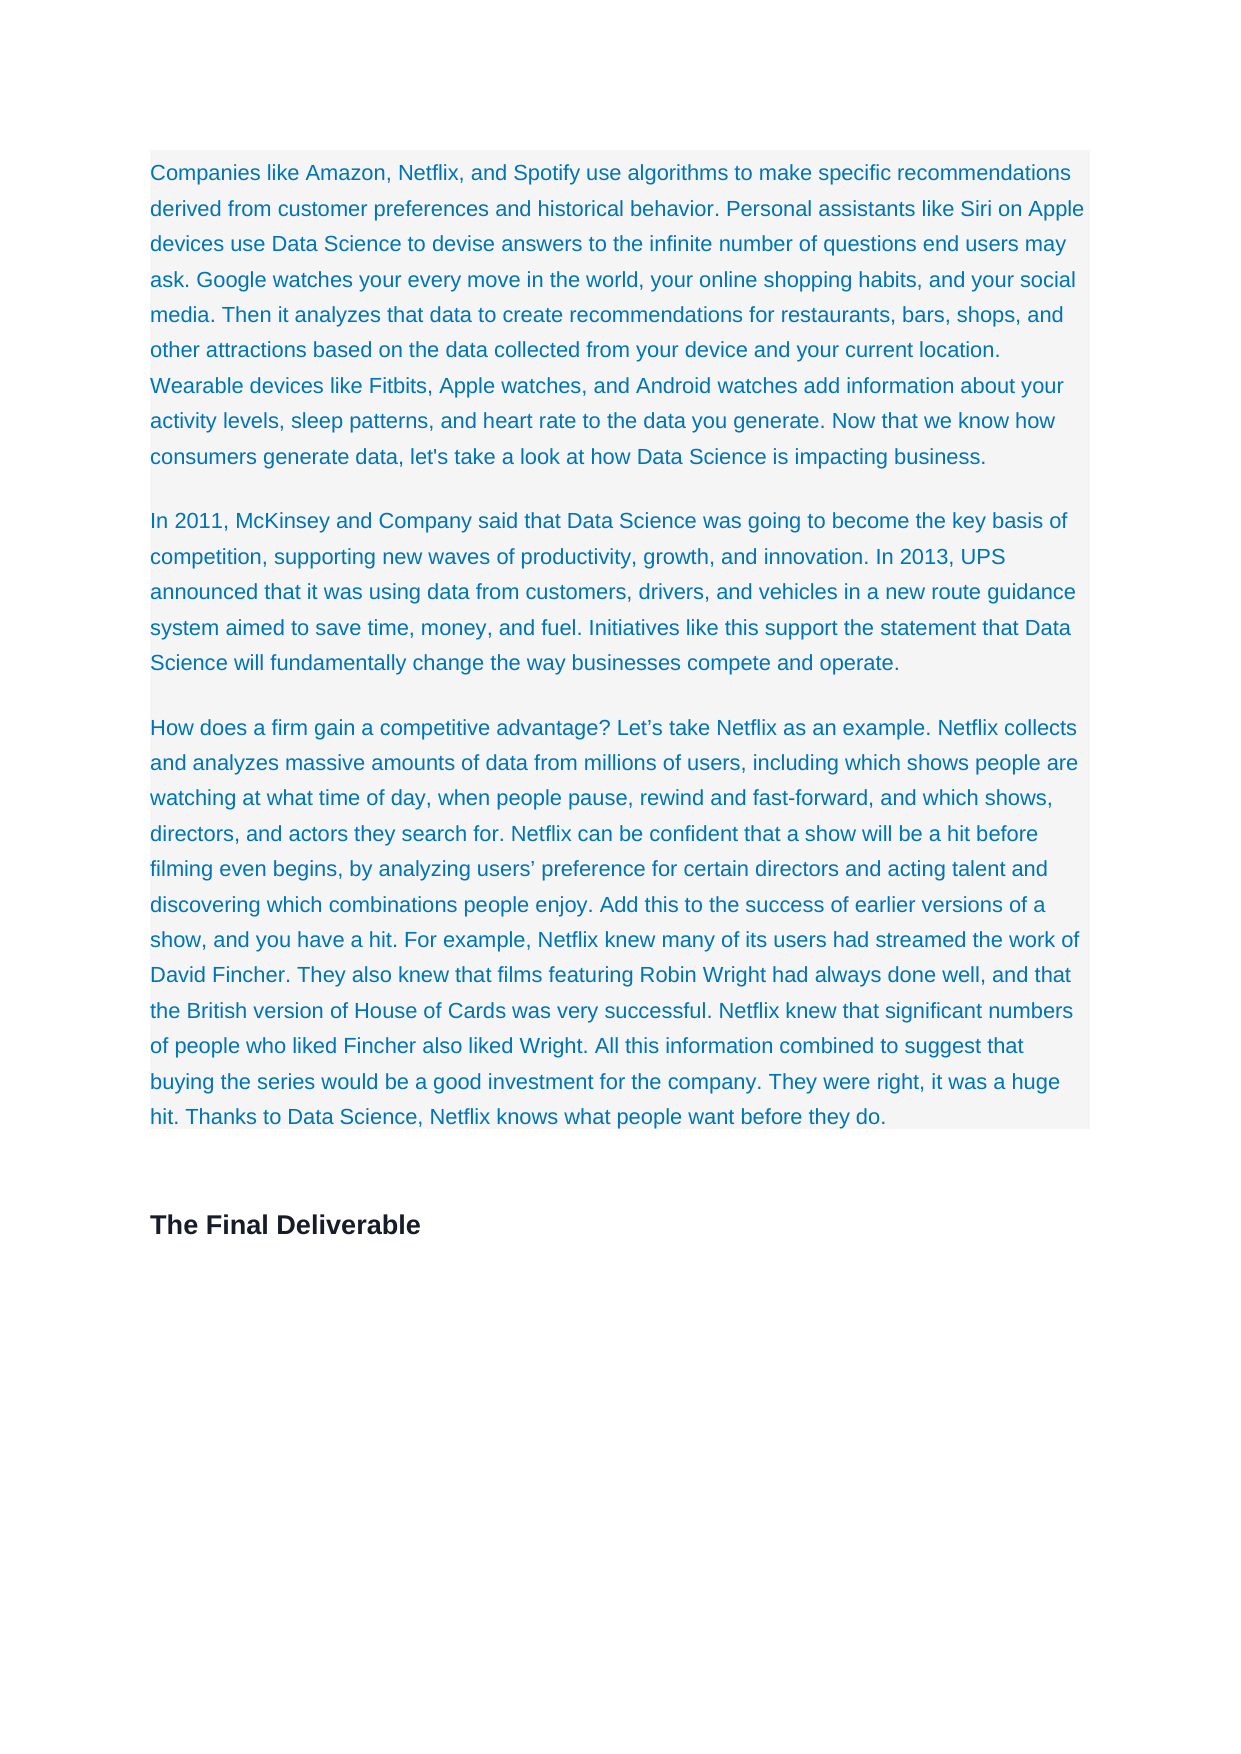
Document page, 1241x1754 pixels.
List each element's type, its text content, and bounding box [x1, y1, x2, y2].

text In 2011, McKinsey and Company said that Data Science was going to become the key basis of competition, supporting new waves of productivity, growth, and innovation. In 2013, UPS announced that it was using data from customers, drivers, and vehicles in a new route guidance system aimed to save time, money, and fuel. Initiatives like this support the statement that Data Science will fundamentally change the way businesses compete and operate. [150, 498, 1090, 675]
text Companies like Amazon, Netflix, and Spotify use algorithms to make specific recommendations derived from customer preferences and historical behavior. Personal assistants like Siri on Apple devices use Data Science to devise answers to the infinite number of questions end users may ask. Google watches your every move in the world, your online shopping habits, and your social media. Then it analyzes that data to create recommendations for restaurants, bars, shops, and other attractions based on the data collected from your device and your current location. Wearable devices like Fitbits, Apple watches, and Android watches add information about your activity levels, sleep patterns, and heart rate to the data you generate. Now that we know how consumers generate data, let's take a look at how Data Science is impacting business. [150, 150, 1090, 469]
subtitle The Final Deliverable [150, 1209, 1090, 1240]
text How does a firm gain a competitive advantage? Let’s take Netflix as an example. Netflix collects and analyzes massive amounts of data from millions of users, including which shows people are watching at what time of day, when people pause, rewind and fast-forward, and which shows, directors, and actors they search for. Netflix can be confident that a show will be a hit before filming even begins, by analyzing users’ preference for certain directors and acting talent and discovering which combinations people enjoy. Add this to the success of earlier versions of a show, and you have a hit. For example, Netflix knew many of its users had streamed the work of David Fincher. They also knew that films featuring Robin Wright had always done well, and that the British version of House of Cards was very successful. Netflix knew that significant numbers of people who liked Fincher also liked Wright. All this information combined to suggest that buying the series would be a good investment for the company. They were right, it was a huge hit. Thanks to Data Science, Netflix knows what people want before they do. [150, 704, 1090, 1129]
